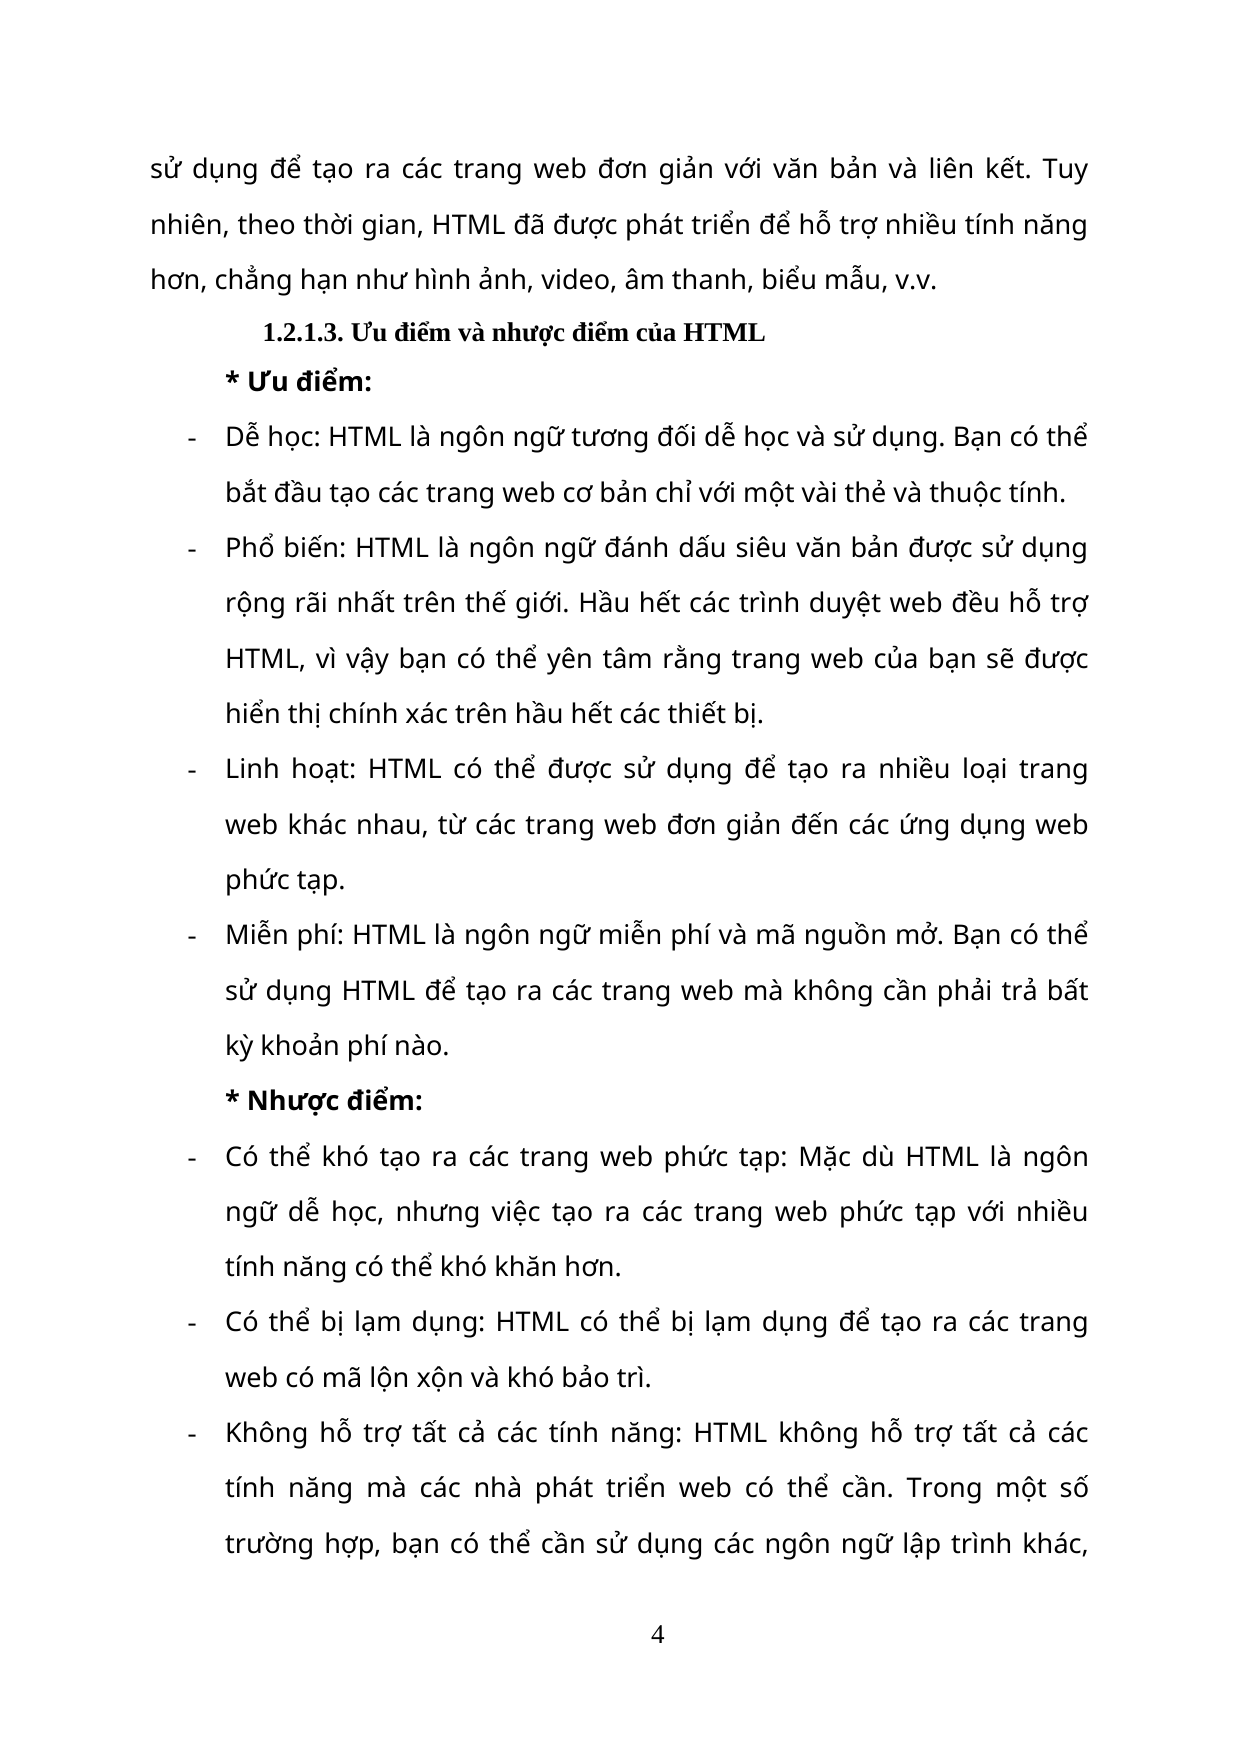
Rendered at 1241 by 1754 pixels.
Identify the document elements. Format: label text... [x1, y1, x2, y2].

list Có thể bị lạm dụng: HTML có thể bị lạm dụng để tạo ra các trang web có mã lộn xộn và khó bảo trì. [187, 1303, 1090, 1395]
list Phổ biến: HTML là ngôn ngữ đánh dấu siêu văn bản được sử dụng rộng rãi nhất trên thế giới. Hầu hết các trình duyệt web đều hỗ trợ HTML, vì vậy bạn có thể yên tâm rằng trang web của bạn sẽ được hiển thị chính xác trên hầu hết các thiết bị. [187, 528, 1090, 731]
list Dễ học: HTML là ngôn ngữ tương đối dễ học và sử dụng. Bạn có thể bắt đầu tạo các trang web cơ bản chỉ với một vài thẻ và thuộc tính. [187, 418, 1090, 510]
list Linh hoạt: HTML có thể được sử dụng để tạo ra nhiều loại trang web khác nhau, từ các trang web đơn giản đến các ứng dụng web phức tạp. [187, 750, 1090, 897]
text * Ưu điểm: [150, 363, 1090, 399]
text * Nhược điểm: [150, 1082, 1090, 1118]
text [150, 150, 1090, 297]
list Có thể khó tạo ra các trang web phức tạp: Mặc dù HTML là ngôn ngữ dễ học, nhưng việc tạo ra các trang web phức tạp với nhiều tính năng có thể khó khăn hơn. [187, 1137, 1090, 1284]
subtitle Ưu điểm và nhược điểm của HTML [262, 316, 1090, 347]
list Miễn phí: HTML là ngôn ngữ miễn phí và mã nguồn mở. Bạn có thể sử dụng HTML để tạo ra các trang web mà không cần phải trả bất kỳ khoản phí nào. [187, 916, 1090, 1063]
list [187, 1413, 1090, 1561]
